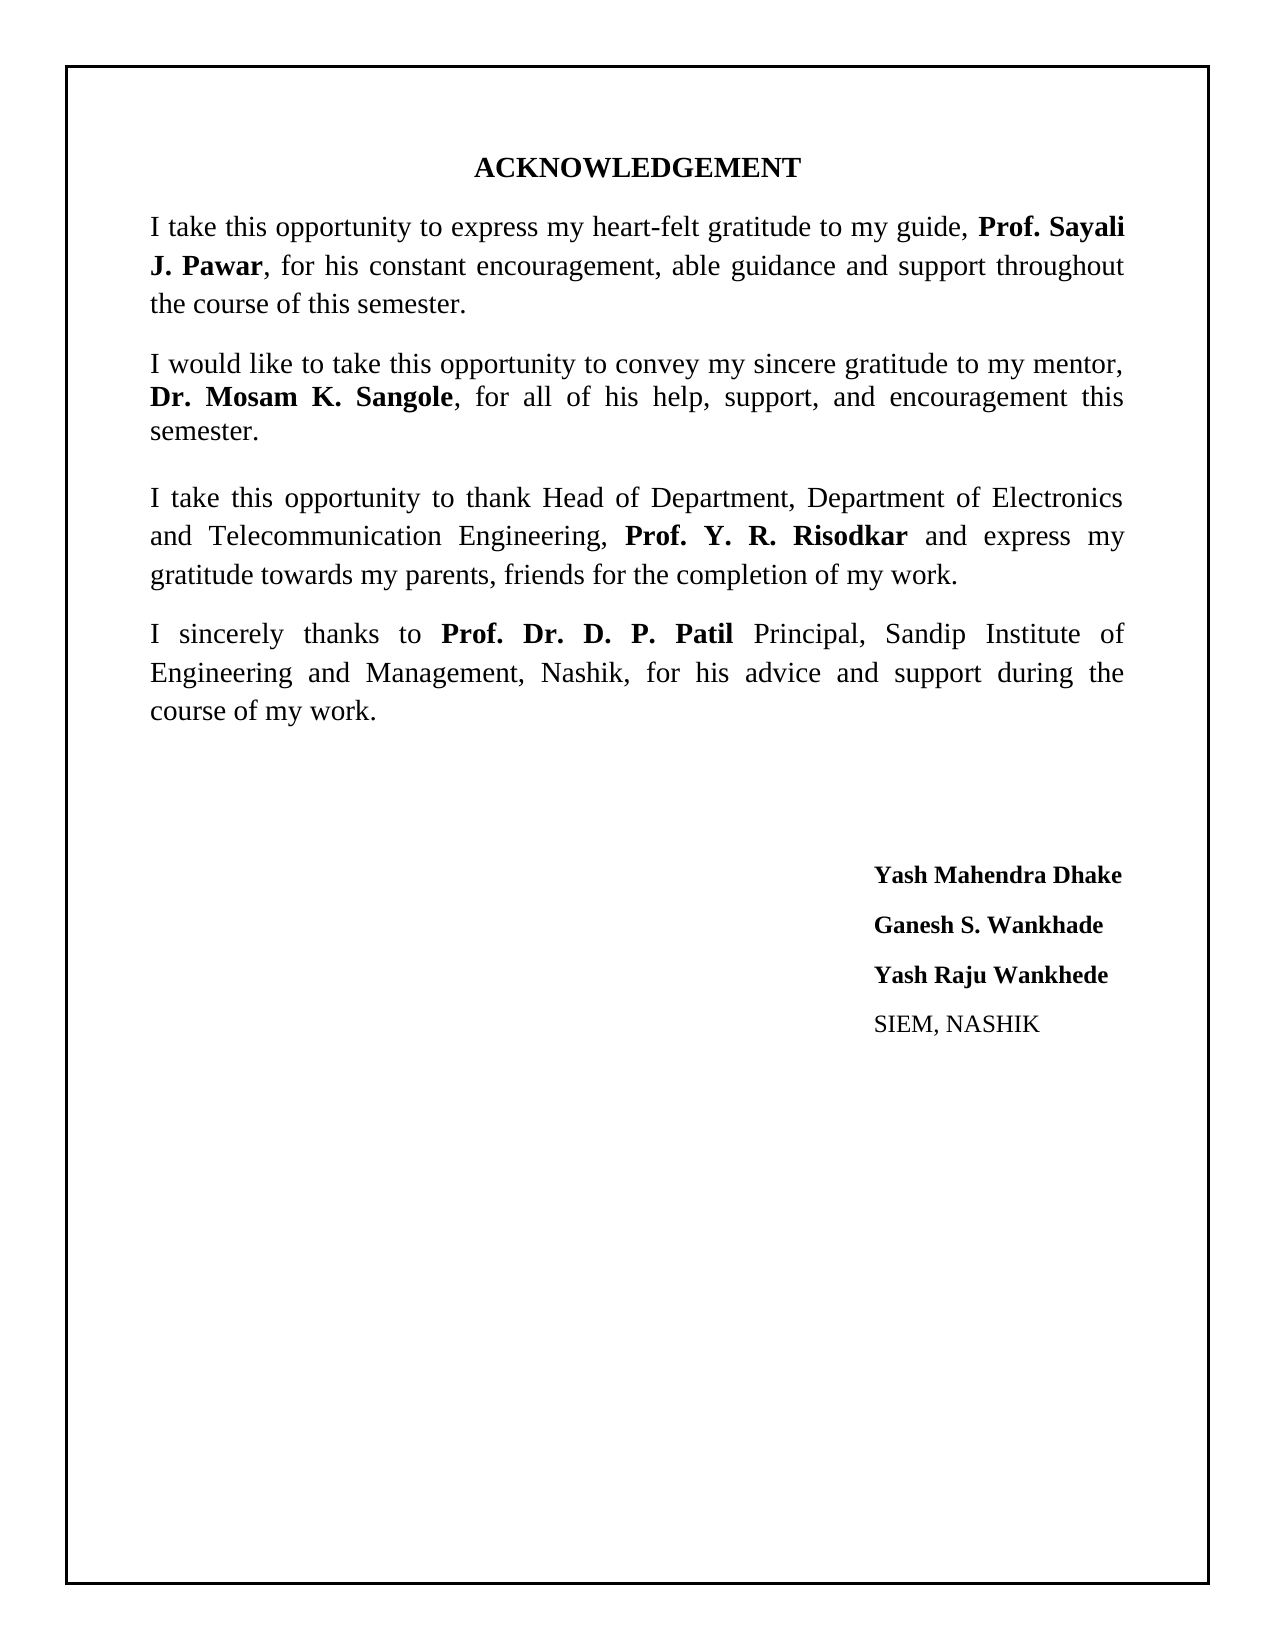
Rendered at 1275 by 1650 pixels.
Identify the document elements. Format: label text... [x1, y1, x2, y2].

text Yash Raju Wankhede [490, 960, 1125, 988]
text ACKNOWLEDGEMENT [150, 150, 1125, 183]
text I would like to take this opportunity to convey my sincere gratitude to my mentor, Dr. Mosam K. Sangole, for all of his help, support, and encouragement this semester. [150, 346, 1125, 446]
text I take this opportunity to thank Head of Department, Department of Electronics and Telecommunication Engineering, Prof. Y. R. Risodkar and express my gratitude towards my parents, friends for the completion of my work. [150, 480, 1125, 591]
text I take this opportunity to express my heart-felt gratitude to my guide, Prof. Sayali J. Pawar, for his constant encouragement, able guidance and support throughout the course of this semester. [150, 209, 1125, 320]
text SIEM, NASHIK [490, 1009, 1125, 1038]
text I sincerely thanks to Prof. Dr. D. P. Patil Principal, Sandip Institute of Engineering and Management, Nashik, for his advice and support during the course of my work. [150, 616, 1125, 727]
text Yash Mahendra Dhake [490, 861, 1125, 889]
text Ganesh S. Wankhade [490, 910, 1125, 939]
